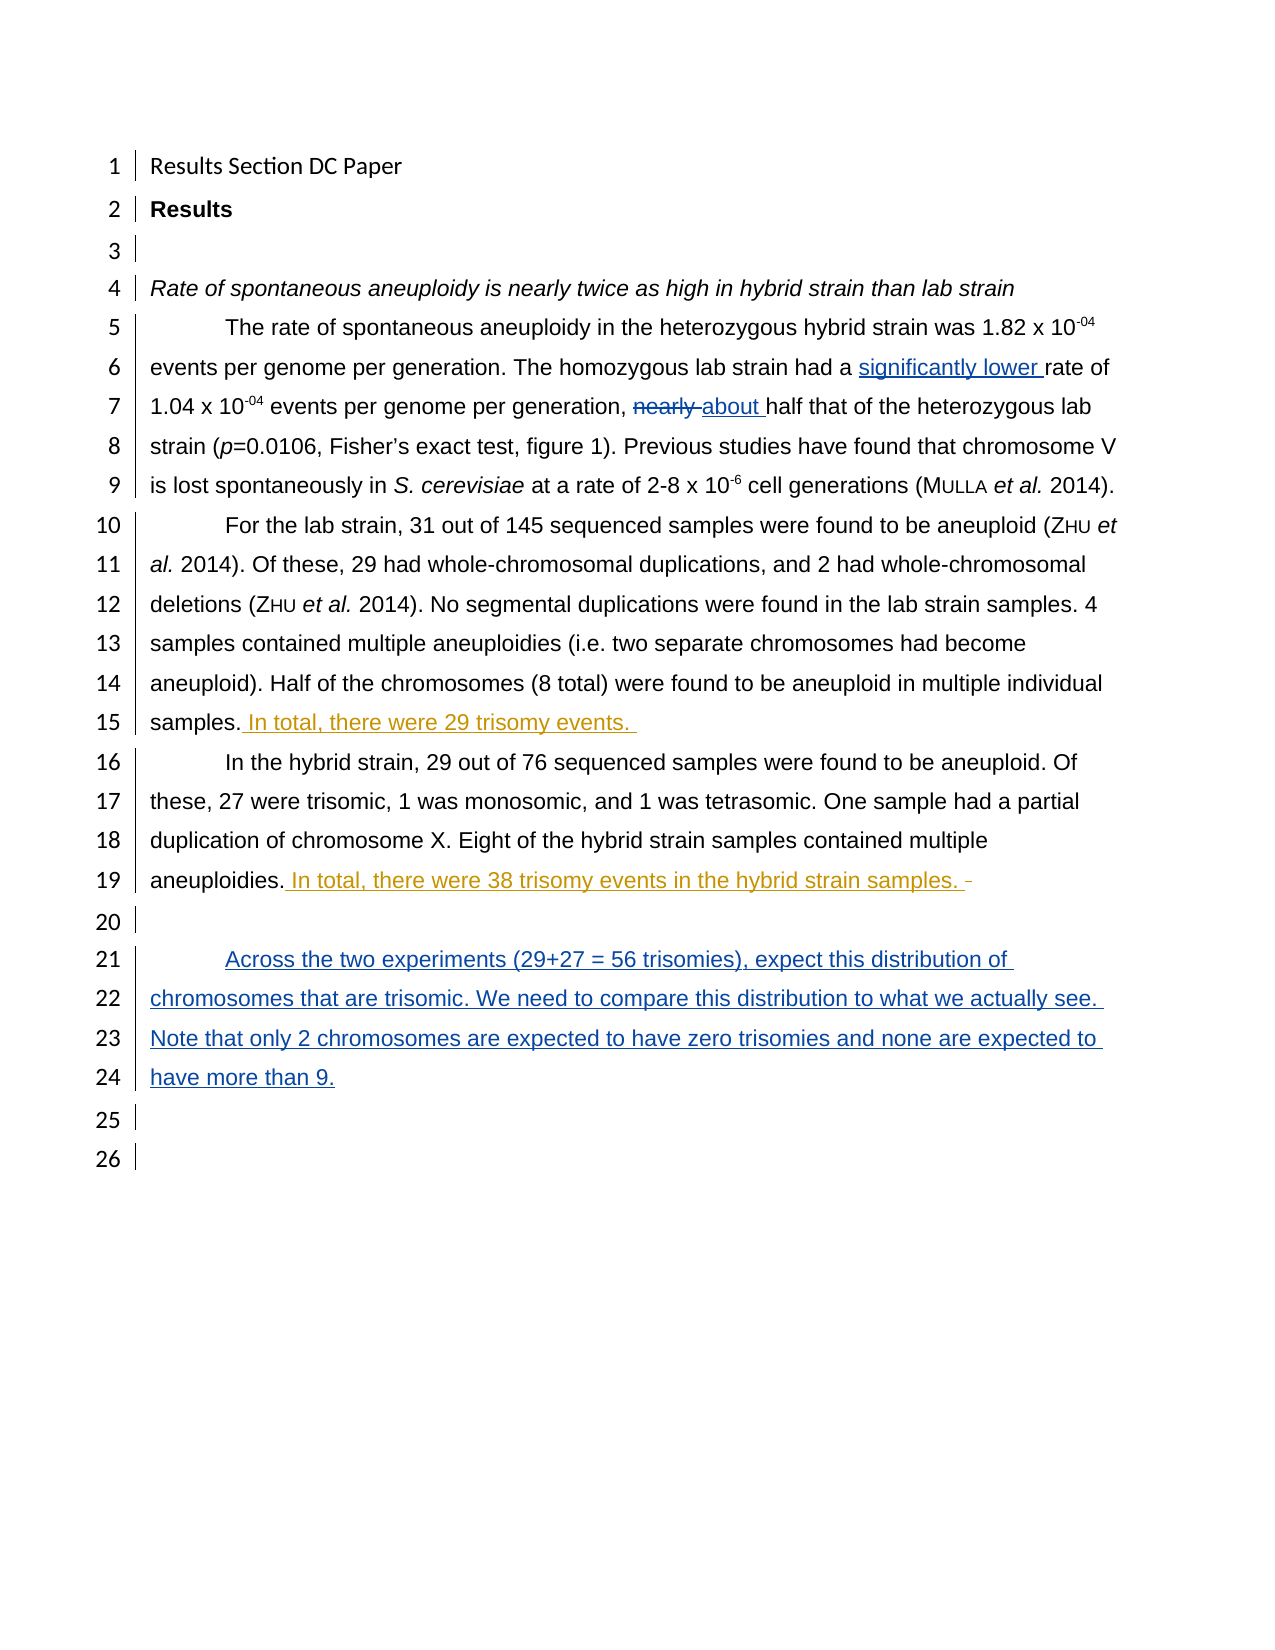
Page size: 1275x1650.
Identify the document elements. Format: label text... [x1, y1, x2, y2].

text The rate of spontaneous aneuploidy in the heterozygous hybrid strain was 1.82 x 10-04 events per genome per generation. The homozygous lab strain had a rate of 1.04 x 10-04 events per genome per generation, half that of the heterozygous lab strain (p=0.0106, Fisher’s exact test, figure 1). Previous studies have found that chromosome V is lost spontaneously in S. cerevisiae at a rate of 2-8 x 10-6 cell generations (Mulla et al. 2014). [150, 314, 1125, 498]
text Results Section DC Paper [150, 150, 1125, 181]
text For the lab strain, 31 out of 145 sequenced samples were found to be aneuploid (Zhu et al. 2014). Of these, 29 had whole-chromosomal duplications, and 2 had whole-chromosomal deletions (Zhu et al. 2014). No segmental duplications were found in the lab strain samples. 4 samples contained multiple aneuploidies (i.e. two separate chromosomes had become aneuploid). Half of the chromosomes (8 total) were found to be aneuploid in multiple individual samples. [150, 512, 1125, 735]
text In the hybrid strain, 29 out of 76 sequenced samples were found to be aneuploid. Of these, 27 were trisomic, 1 was monosomic, and 1 was tetrasomic. One sample had a partial duplication of chromosome X. Eight of the hybrid strain samples contained multiple aneuploidies. [150, 748, 1125, 893]
text Results [150, 196, 1125, 222]
text Rate of spontaneous aneuploidy is nearly twice as high in hybrid strain than lab strain [150, 275, 1125, 301]
